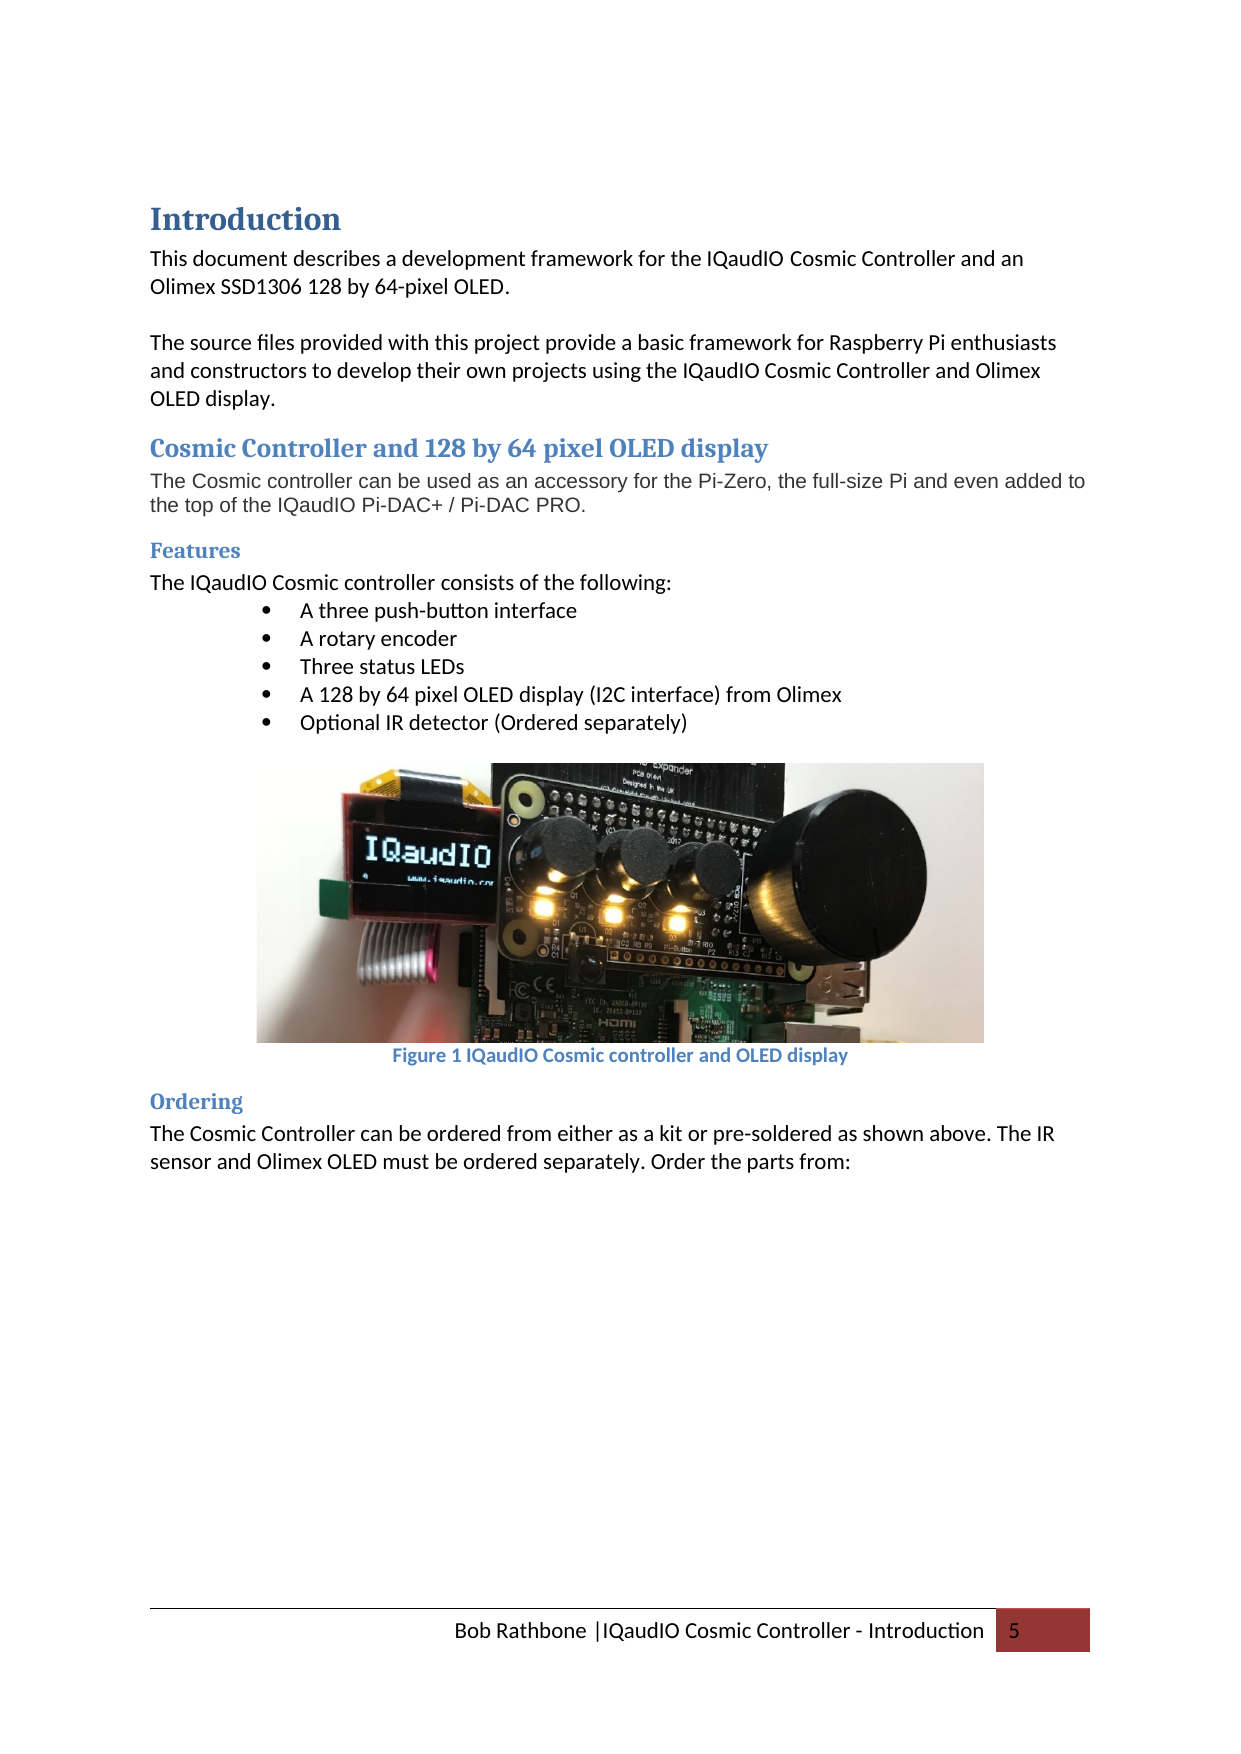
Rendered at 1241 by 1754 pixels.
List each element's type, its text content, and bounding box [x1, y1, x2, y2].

text The source files provided with this project provide a basic framework for Raspberry Pi enthusiasts and constructors to develop their own projects using the IQaudIO Cosmic Controller and Olimex OLED display. [150, 328, 1090, 412]
text The Cosmic Controller can be ordered from either as a kit or pre-soldered as shown above. The IR sensor and Olimex OLED must be ordered separately. Order the parts from: [150, 1119, 1090, 1175]
picture [256, 763, 984, 1043]
list A 128 by 64 pixel OLED display (I2C interface) from Olimex [262, 680, 1090, 708]
subtitle Features [150, 537, 1090, 564]
subtitle Ordering [150, 1088, 1090, 1115]
list Three status LEDs [262, 652, 1090, 680]
text The Cosmic controller can be used as an accessory for the Pi-Zero, the full-size Pi and even added to the top of the IQaudIO Pi-DAC+ / Pi-DAC PRO. [150, 469, 1090, 517]
text The IQaudIO Cosmic controller consists of the following: [150, 568, 1090, 596]
list Optional IR detector (Ordered separately) [262, 708, 1090, 736]
list A three push-button interface [262, 596, 1090, 624]
subtitle Introduction [150, 200, 1090, 238]
list A rotary encoder [262, 624, 1090, 652]
text Figure 1 IQaudIO Cosmic controller and OLED display [150, 1042, 1090, 1068]
subtitle Cosmic Controller and 128 by 64 pixel OLED display [150, 433, 1090, 464]
text This document describes a development framework for the IQaudIO Cosmic Controller and an Olimex SSD1306 128 by 64-pixel OLED. [150, 244, 1090, 300]
